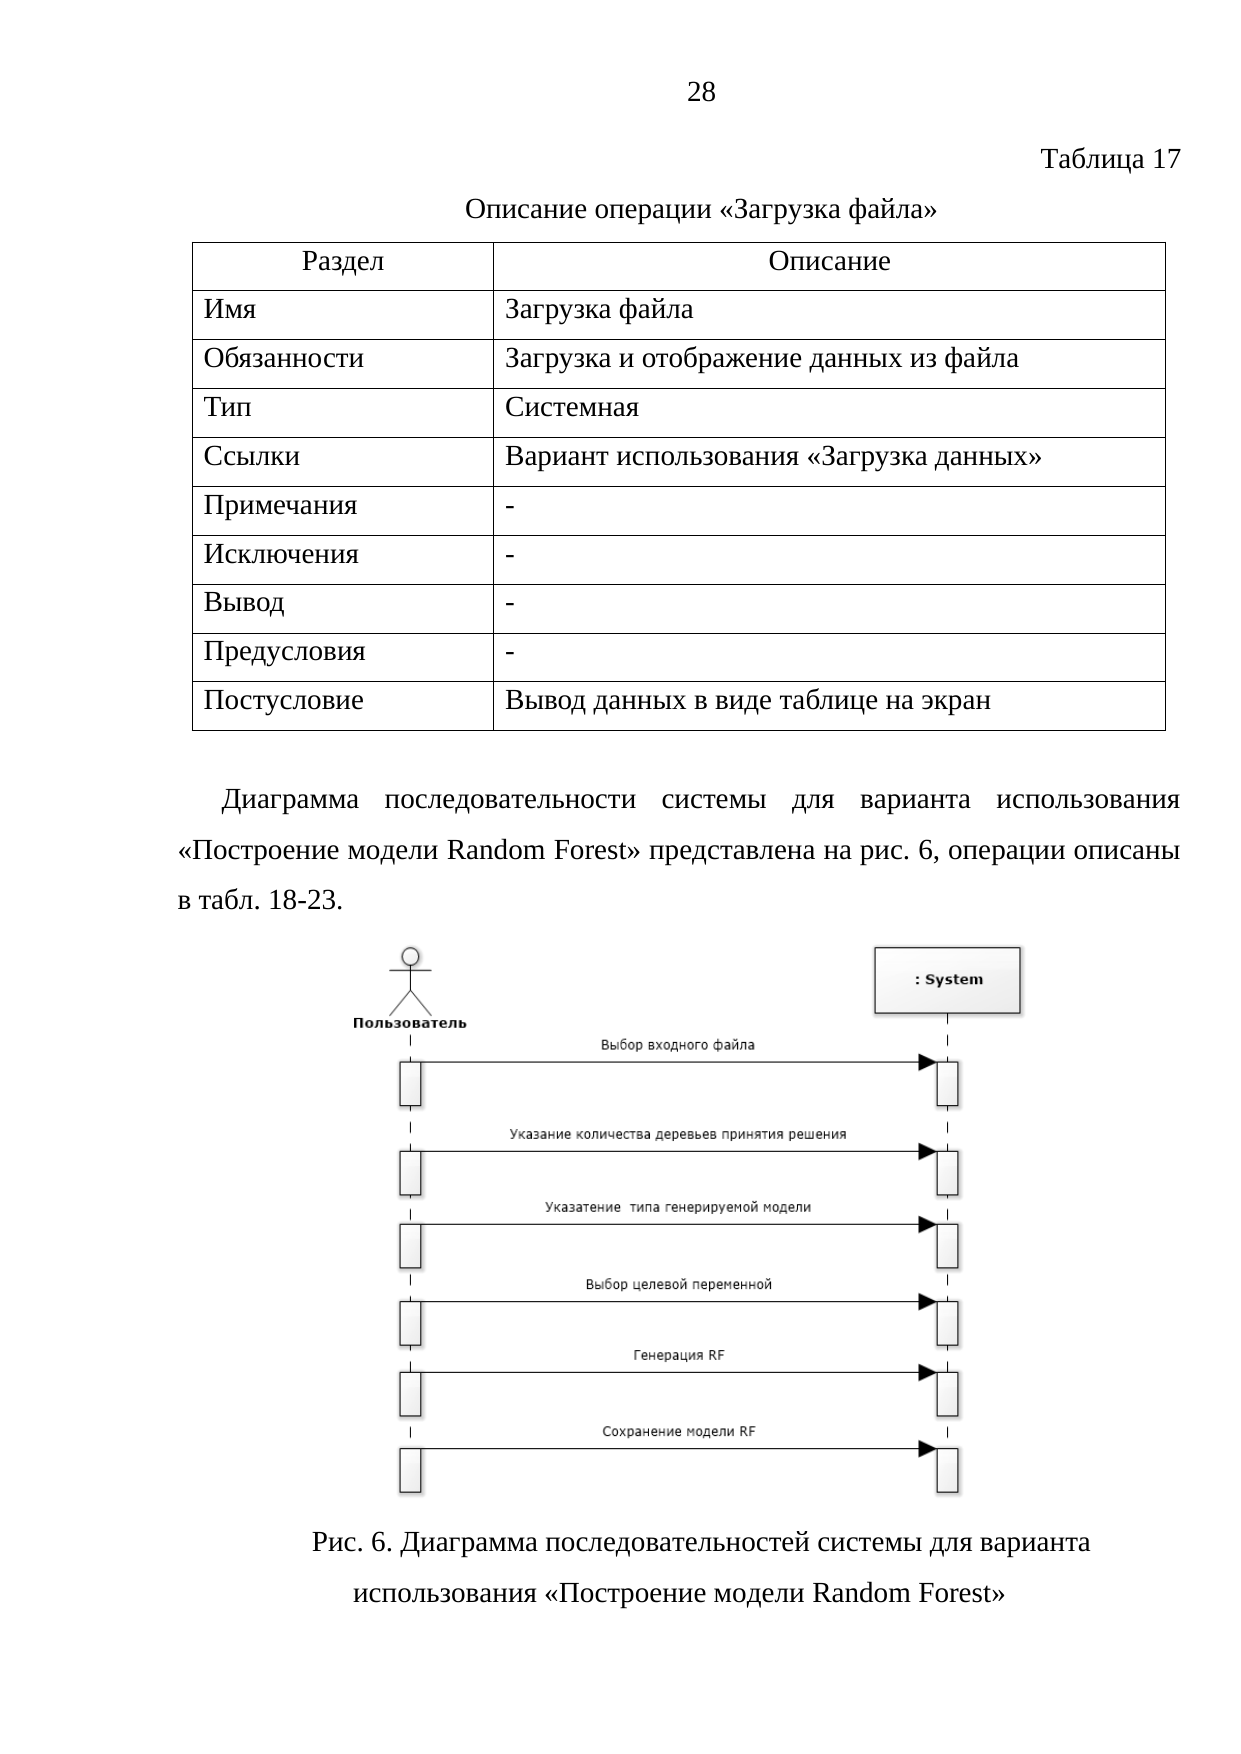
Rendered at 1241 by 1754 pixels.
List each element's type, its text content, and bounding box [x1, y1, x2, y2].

table_cell Вывод данных в виде таблице на экран [494, 682, 1165, 730]
table_cell Исключения [193, 536, 493, 583]
table_cell Предусловия [193, 634, 493, 681]
table_cell - [494, 487, 1165, 535]
table_cell Обязанности [193, 340, 493, 388]
table_cell Тип [193, 389, 493, 437]
table_cell Вариант использования «Загрузка данных» [494, 438, 1165, 486]
text Таблица 17 [177, 141, 1181, 174]
table_cell Постусловие [193, 682, 493, 730]
table_cell Вывод [193, 585, 493, 632]
table_cell - [494, 634, 1165, 681]
table_header Описание [494, 243, 1165, 290]
table_cell Загрузка файла [494, 291, 1165, 339]
text Диаграмма последовательности системы для варианта использования «Построение модели Random Forest» представлена на рис. 6, операции описаны в табл. 18-23. [177, 781, 1181, 916]
table_cell - [494, 536, 1165, 583]
text Рис. 6. Диаграмма последовательностей системы для варианта использования «Построение модели Random Forest» [177, 1524, 1181, 1608]
text Описание операции «Загрузка файла» [177, 191, 1181, 225]
table_cell - [494, 585, 1165, 632]
table_cell Системная [494, 389, 1165, 437]
table_cell Имя [193, 291, 493, 339]
table_cell Загрузка и отображение данных из файла [494, 340, 1165, 388]
table_header Раздел [193, 243, 493, 290]
table_cell Ссылки [193, 438, 493, 486]
picture [323, 932, 1035, 1508]
table_cell Примечания [193, 487, 493, 535]
